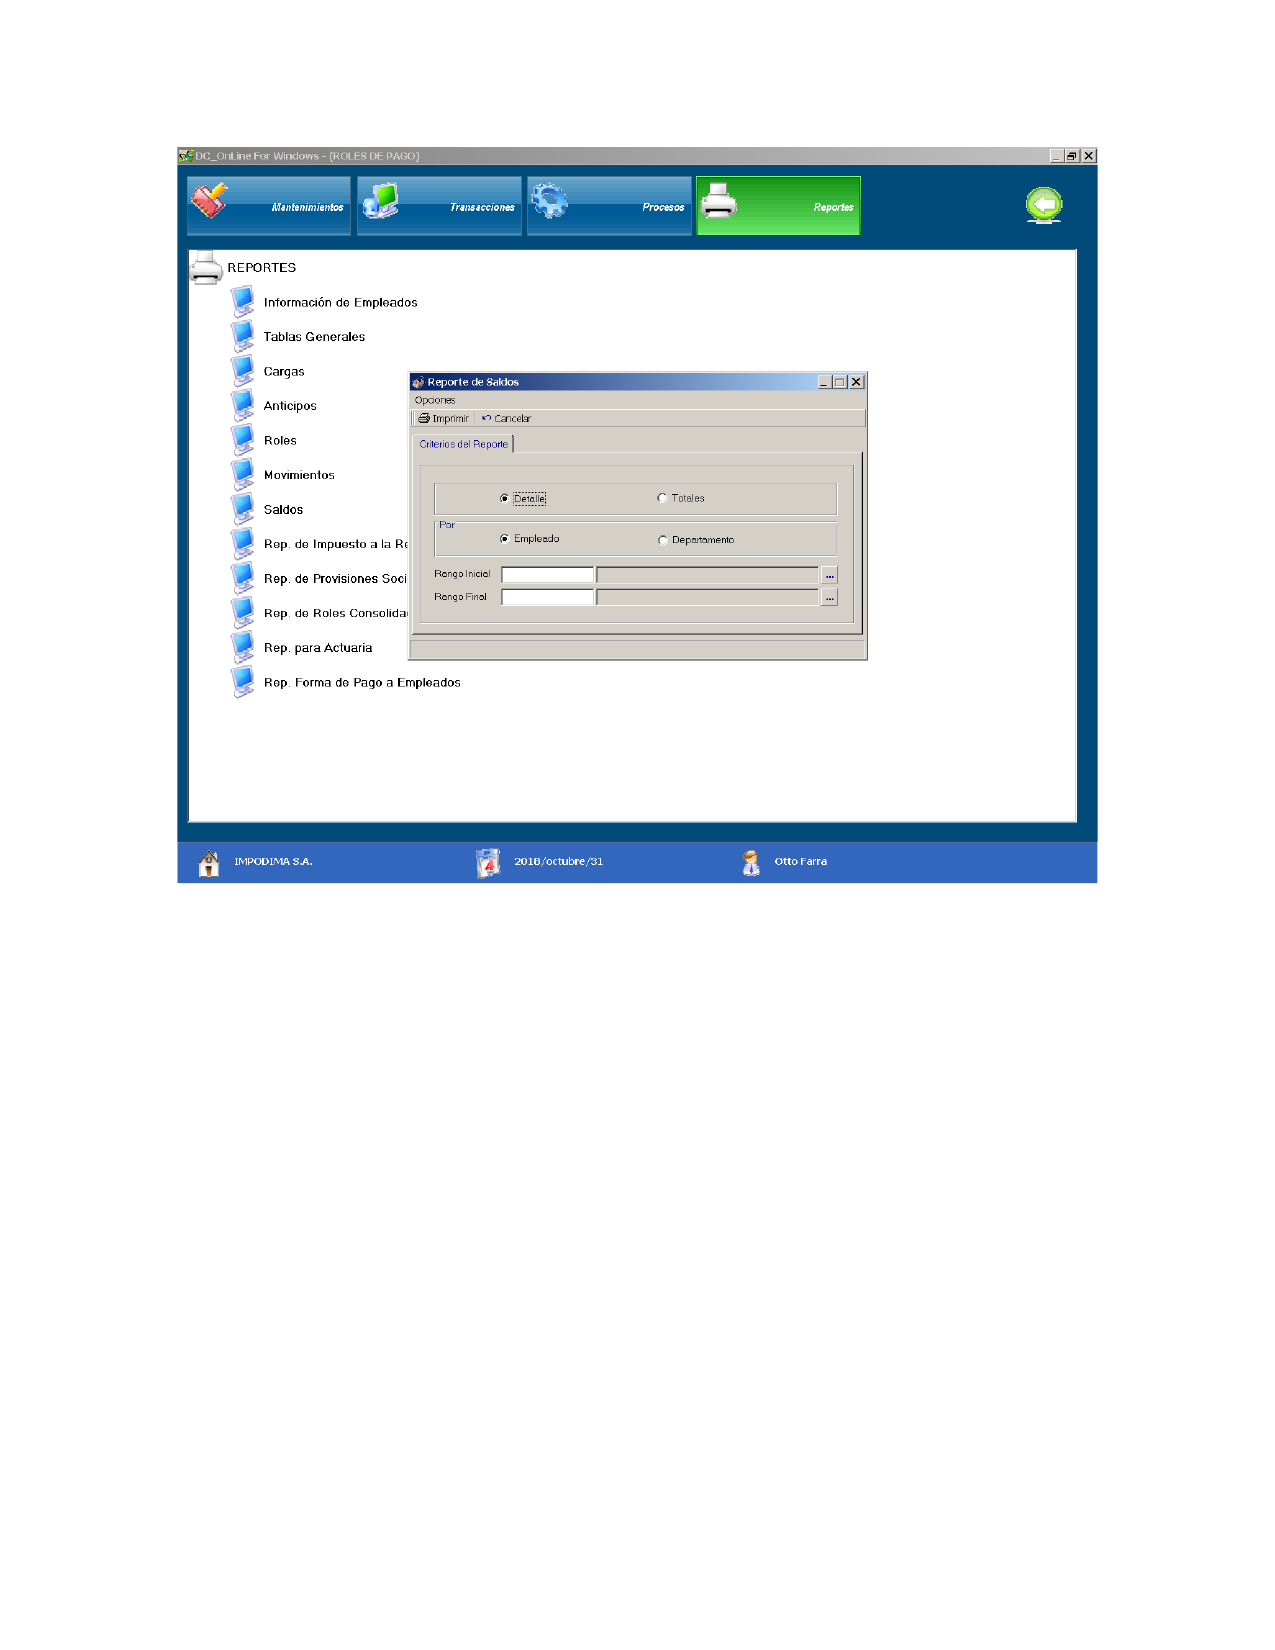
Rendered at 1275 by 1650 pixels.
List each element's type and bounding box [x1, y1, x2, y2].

picture [177, 147, 1098, 884]
